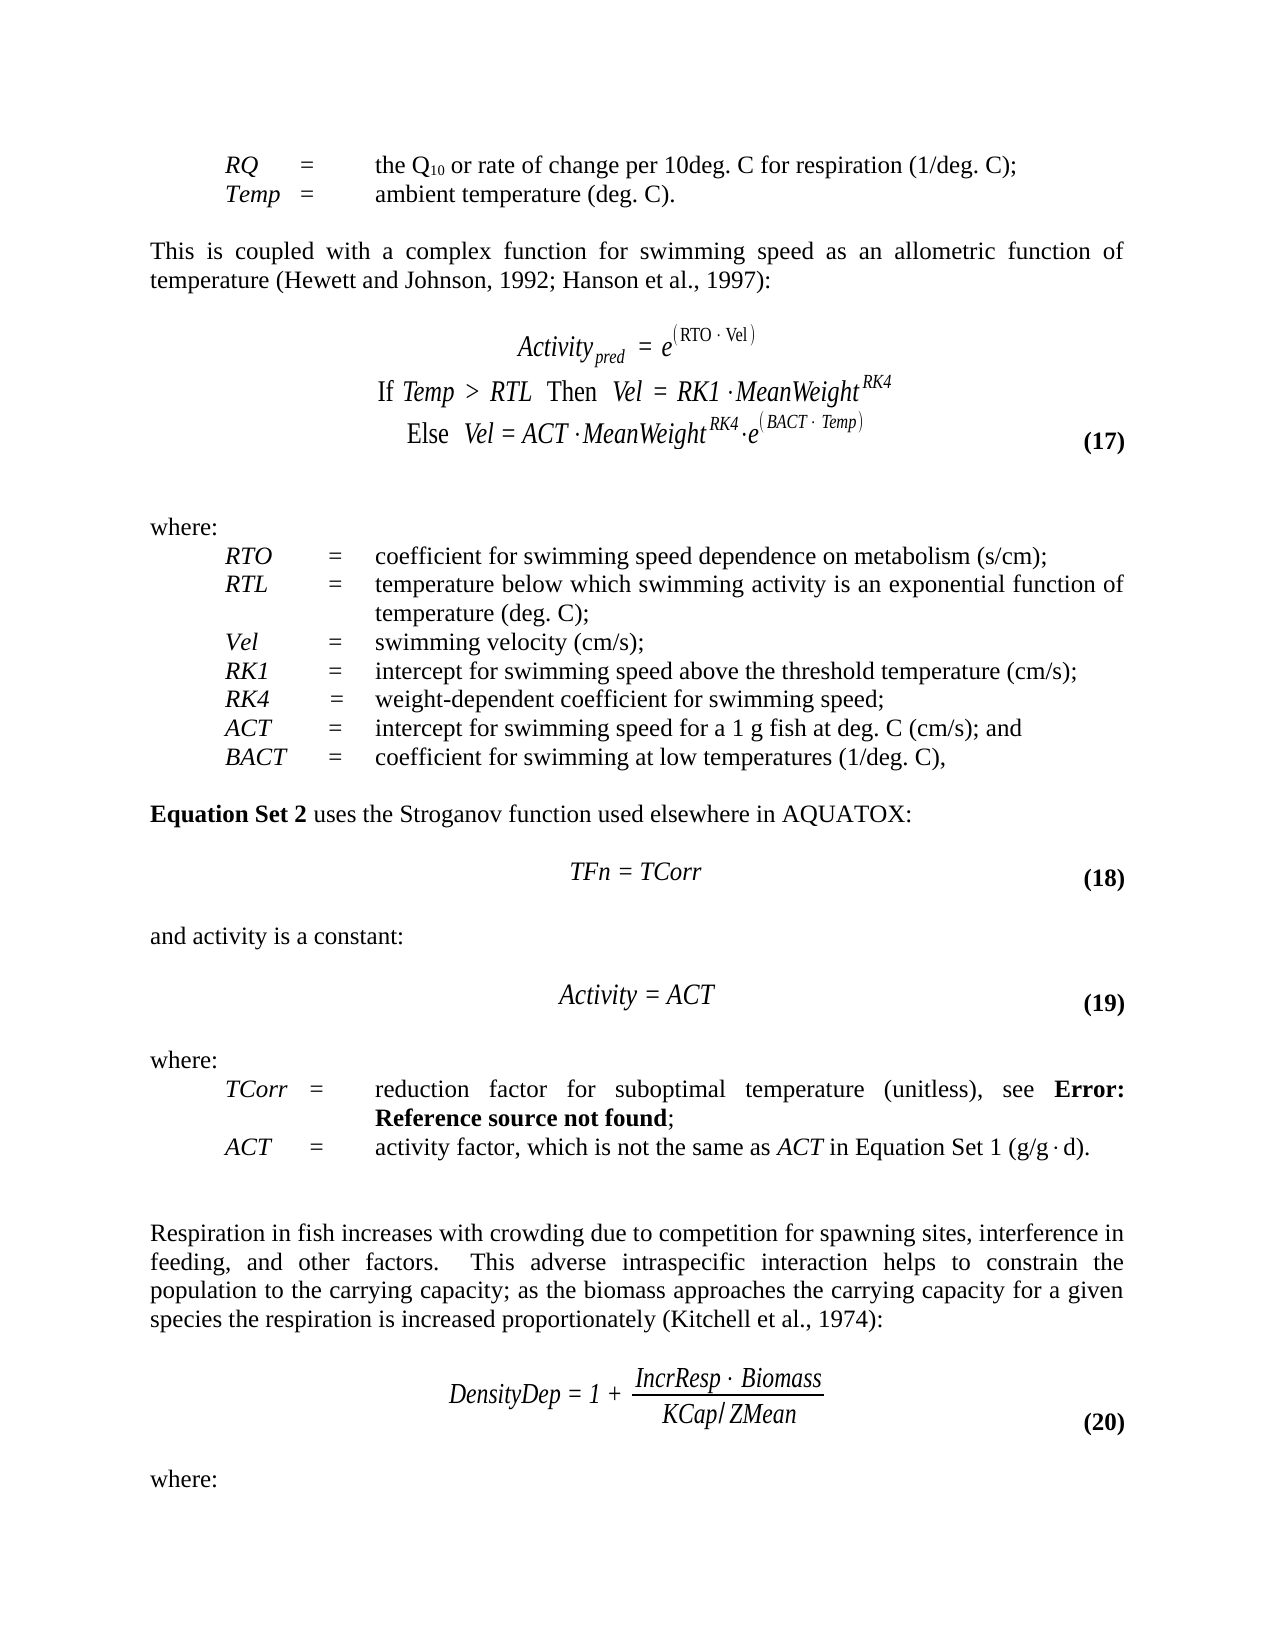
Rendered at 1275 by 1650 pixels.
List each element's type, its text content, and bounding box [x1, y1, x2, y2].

text ACT = intercept for swimming speed for a 1 g fish at deg. C (cm/s); and [225, 713, 1125, 742]
text RK1 = intercept for swimming speed above the threshold temperature (cm/s); [225, 656, 1125, 684]
text RK4 = weight-dependent coefficient for swimming speed; [225, 684, 1125, 713]
text where: [150, 512, 1125, 541]
text This is coupled with a complex function for swimming speed as an allometric function of temperature (Hewett and Johnson, 1992; Hanson et al., 1997): [150, 236, 1125, 294]
text where: [150, 1045, 1125, 1074]
text and activity is a constant: [150, 921, 1125, 949]
text Equation Set 2 uses the Stroganov function used elsewhere in AQUATOX: [150, 799, 1125, 828]
text Vel = swimming velocity (cm/s); [225, 627, 1125, 656]
text ACT = activity factor, which is not the same as ACT in Equation Set 1 (g/gd). [225, 1132, 1125, 1160]
text Respiration in fish increases with crowding due to competition for spawning sites, interference in feeding, and other factors. This adverse intraspecific interaction helps to constrain the population to the carrying capacity; as the biomass approaches the carrying capacity for a given species the respiration is increased proportionately (Kitchell et al., 1974): [150, 1218, 1125, 1333]
text RTL = temperature below which swimming activity is an exponential function of temperature (deg. C); [225, 569, 1125, 627]
text Temp = ambient temperature (deg. C). [225, 179, 1125, 207]
text where: [150, 1464, 1125, 1493]
text RQ = the Q10 or rate of change per 10deg. C for respiration (1/deg. C); [225, 150, 1125, 179]
text BACT = coefficient for swimming at low temperatures (1/deg. C), [225, 742, 1125, 771]
text RTO = coefficient for swimming speed dependence on metabolism (s/cm); [225, 541, 1125, 569]
